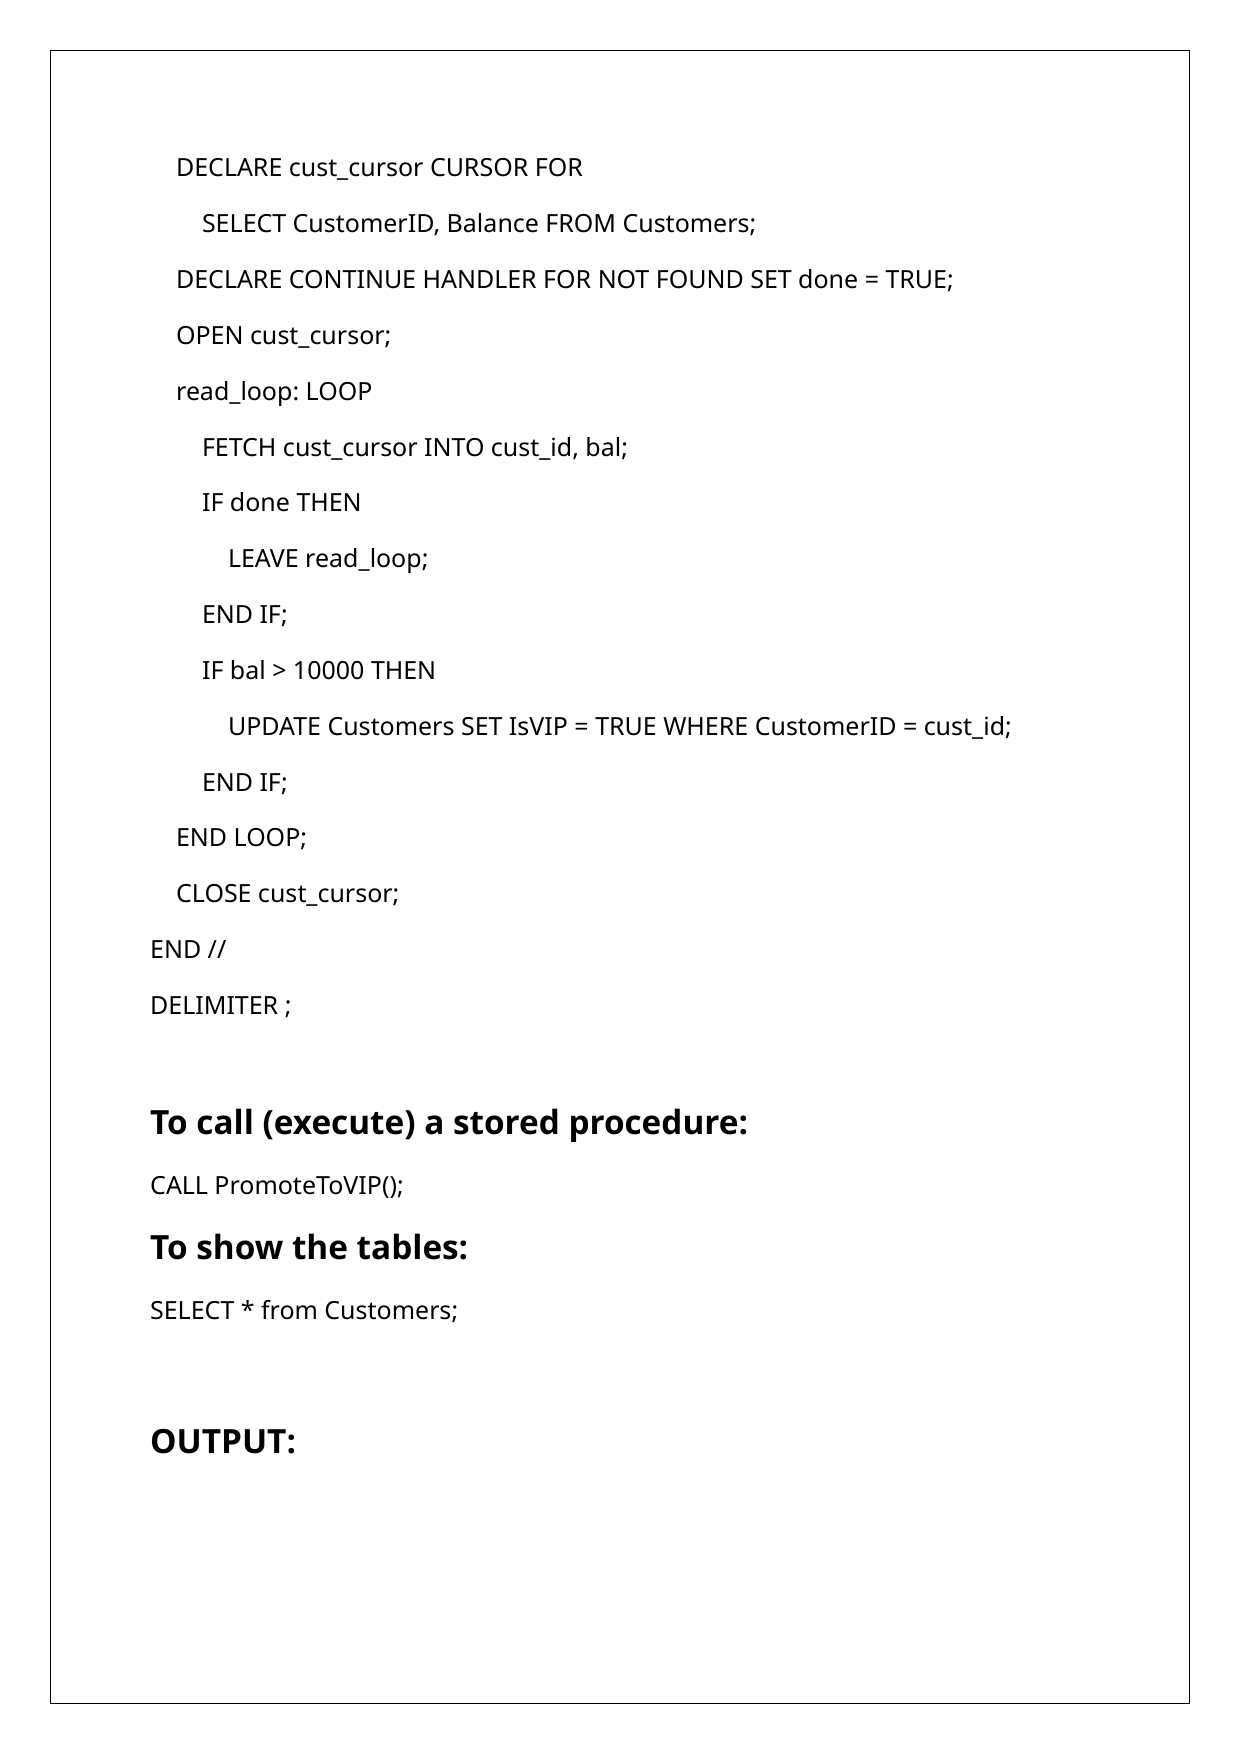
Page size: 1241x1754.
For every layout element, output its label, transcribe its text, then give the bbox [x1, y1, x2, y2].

text DELIMITER ; [150, 987, 1090, 1022]
text CALL PromoteToVIP(); [150, 1168, 1090, 1202]
text CLOSE cust_cursor; [150, 876, 1090, 910]
text END IF; [150, 764, 1090, 798]
text END // [150, 932, 1090, 966]
text To call (execute) a stored procedure: [150, 1099, 1090, 1144]
text DECLARE CONTINUE HANDLER FOR NOT FOUND SET done = TRUE; [150, 262, 1090, 296]
text OUTPUT: [150, 1417, 1090, 1463]
text DECLARE cust_cursor CURSOR FOR [150, 150, 1090, 184]
text IF done THEN [150, 485, 1090, 519]
text UPDATE Customers SET IsVIP = TRUE WHERE CustomerID = cust_id; [150, 708, 1090, 742]
text To show the tables: [150, 1224, 1090, 1269]
text FETCH cust_cursor INTO cust_id, bal; [150, 429, 1090, 463]
text END LOOP; [150, 820, 1090, 854]
text IF bal > 10000 THEN [150, 652, 1090, 687]
text OPEN cust_cursor; [150, 317, 1090, 352]
text SELECT CustomerID, Balance FROM Customers; [150, 206, 1090, 240]
text END IF; [150, 597, 1090, 631]
text read_loop: LOOP [150, 373, 1090, 407]
text SELECT * from Customers; [150, 1293, 1090, 1327]
text LEAVE read_loop; [150, 541, 1090, 575]
